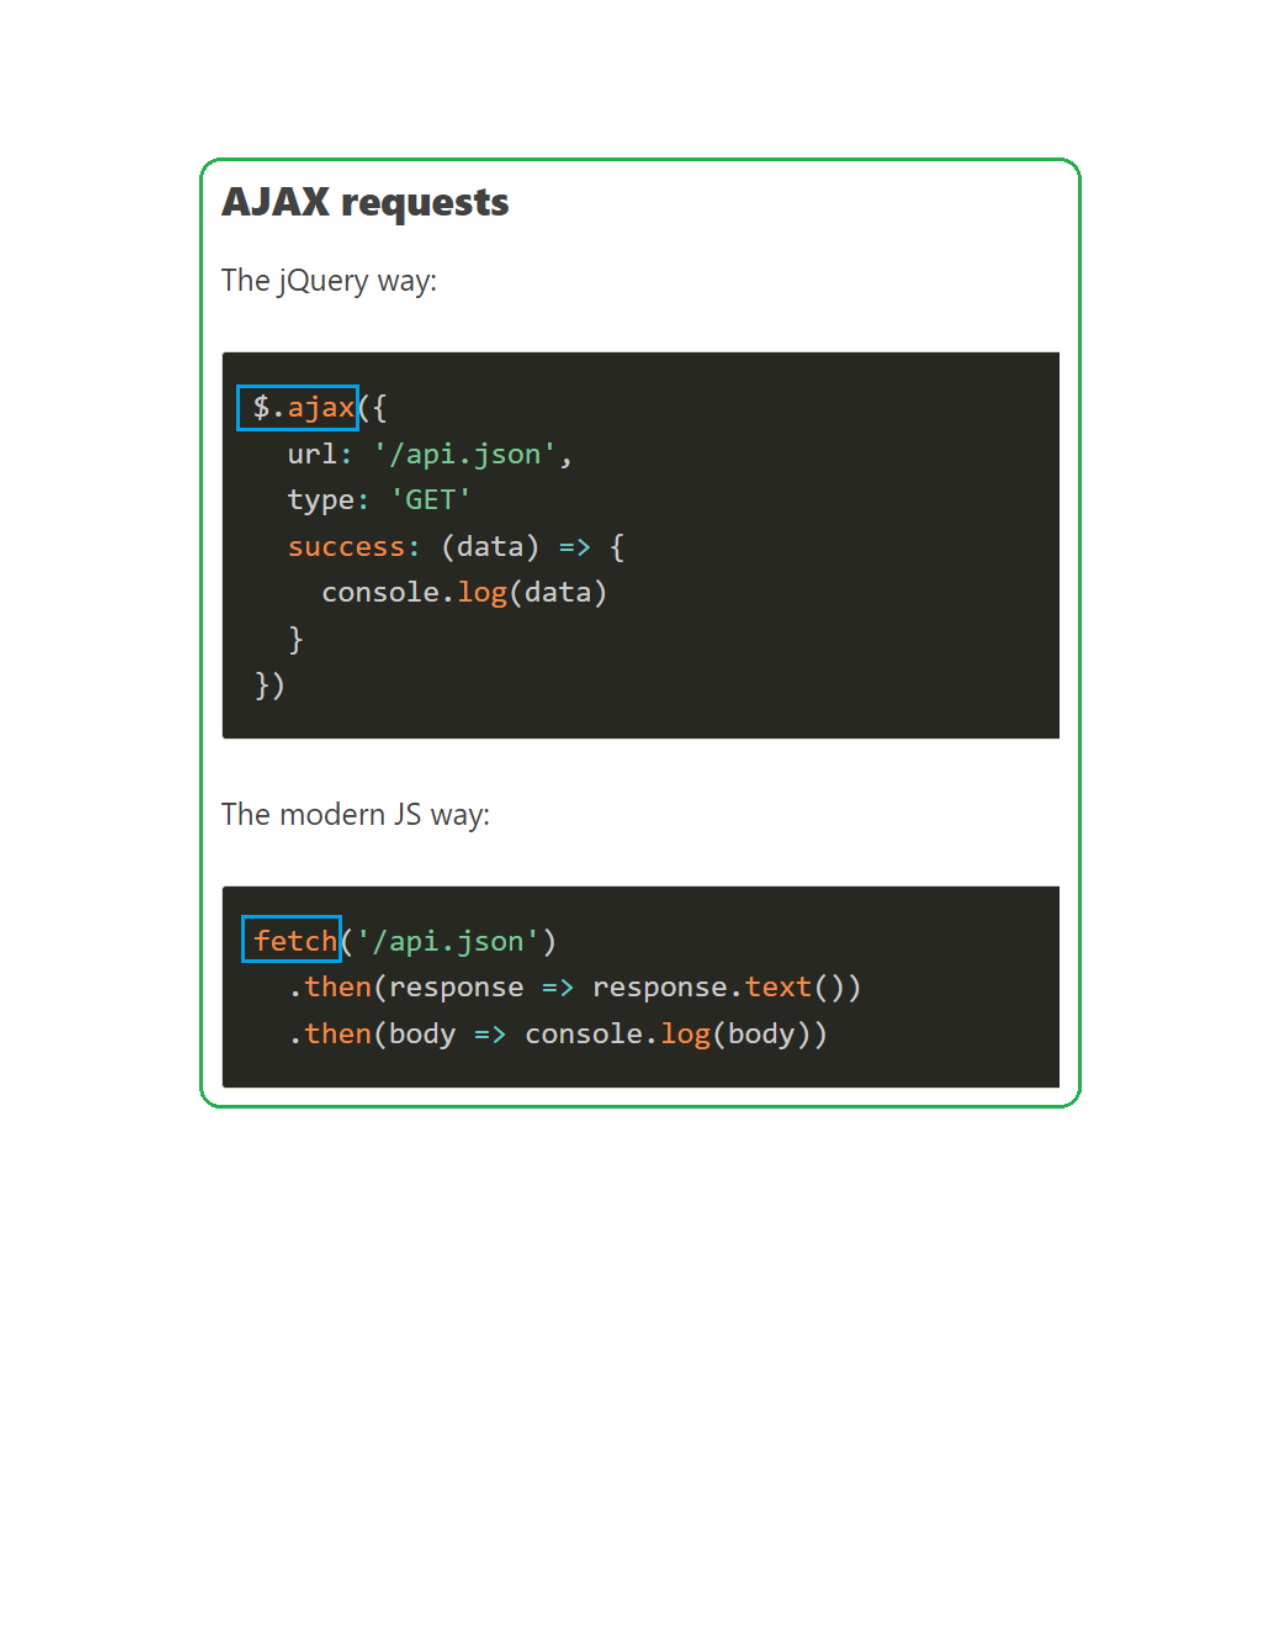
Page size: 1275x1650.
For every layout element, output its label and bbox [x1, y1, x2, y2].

picture [187, 150, 1088, 1121]
